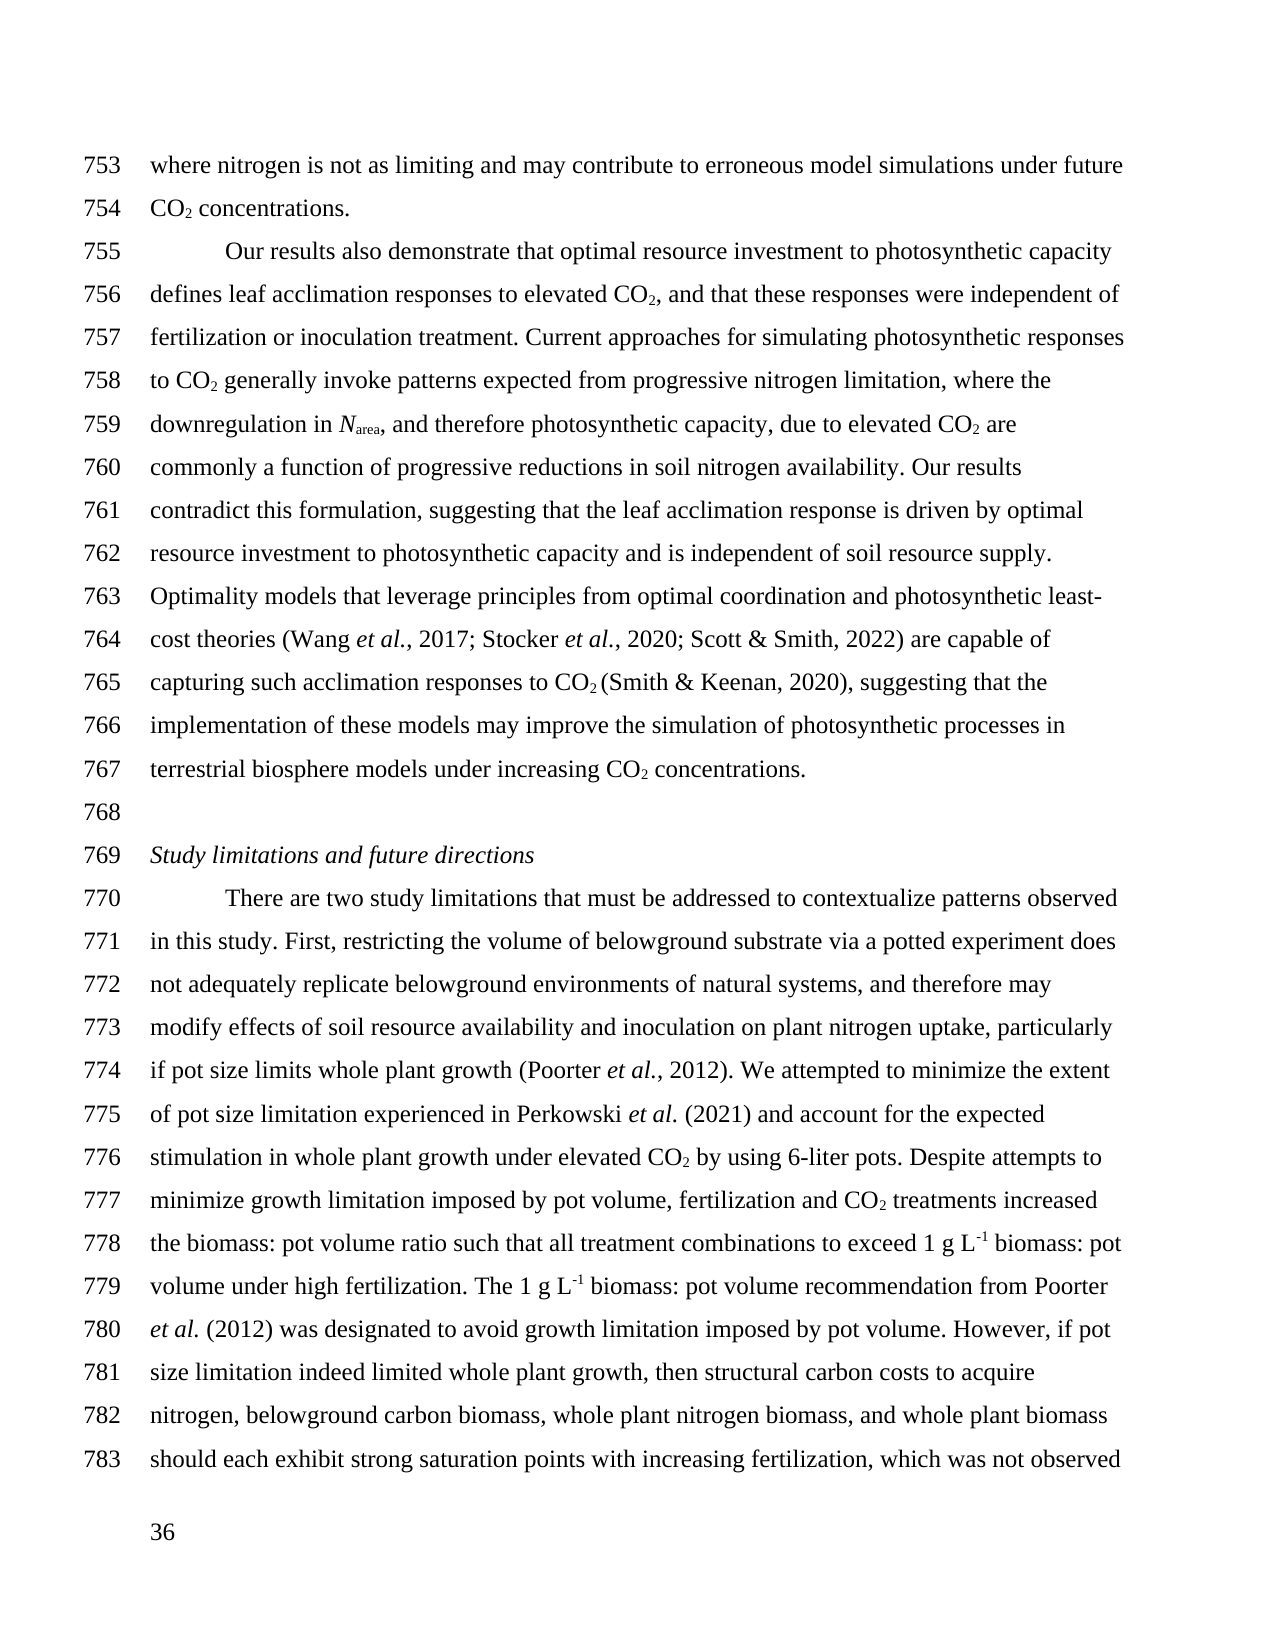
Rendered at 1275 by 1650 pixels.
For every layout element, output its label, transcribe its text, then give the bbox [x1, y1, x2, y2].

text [150, 150, 1125, 222]
text Study limitations and future directions [150, 840, 1125, 869]
text Our results also demonstrate that optimal resource investment to photosynthetic capacity defines leaf acclimation responses to elevated CO2, and that these responses were independent of fertilization or inoculation treatment. Current approaches for simulating photosynthetic responses to CO2 generally invoke patterns expected from progressive nitrogen limitation, where the downregulation in Narea, and therefore photosynthetic capacity, due to elevated CO2 are commonly a function of progressive reductions in soil nitrogen availability. Our results contradict this formulation, suggesting that the leaf acclimation response is driven by optimal resource investment to photosynthetic capacity and is independent of soil resource supply. Optimality models that leverage principles from optimal coordination and photosynthetic least-cost theories (Wang et al., 2017; Stocker et al., 2020; Scott & Smith, 2022) are capable of capturing such acclimation responses to CO2 (Smith & Keenan, 2020), suggesting that the implementation of these models may improve the simulation of photosynthetic processes in terrestrial biosphere models under increasing CO2 concentrations. [150, 236, 1125, 782]
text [150, 883, 1125, 1472]
